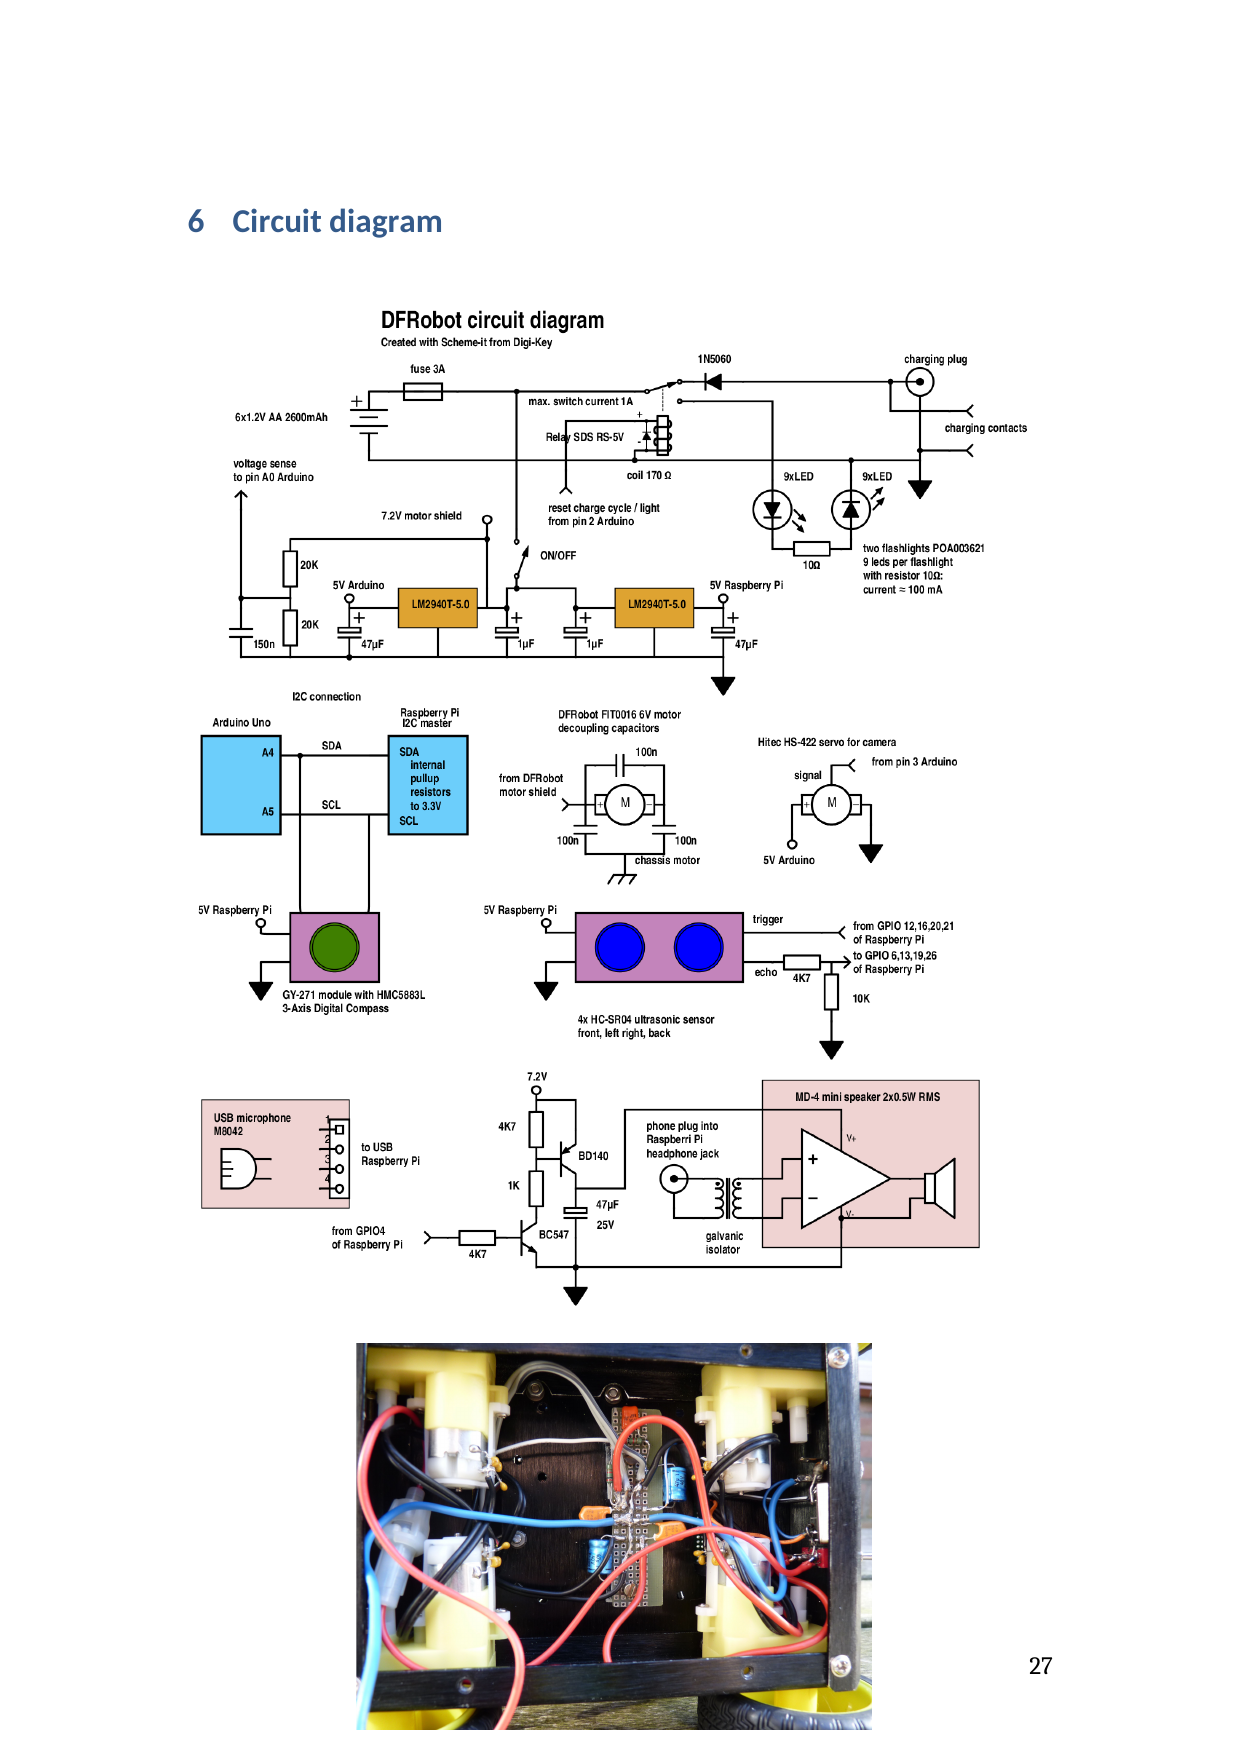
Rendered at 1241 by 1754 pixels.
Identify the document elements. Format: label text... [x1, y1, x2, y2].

picture [356, 1343, 872, 1730]
picture [187, 290, 1050, 1309]
subtitle Circuit diagram [187, 200, 1053, 241]
